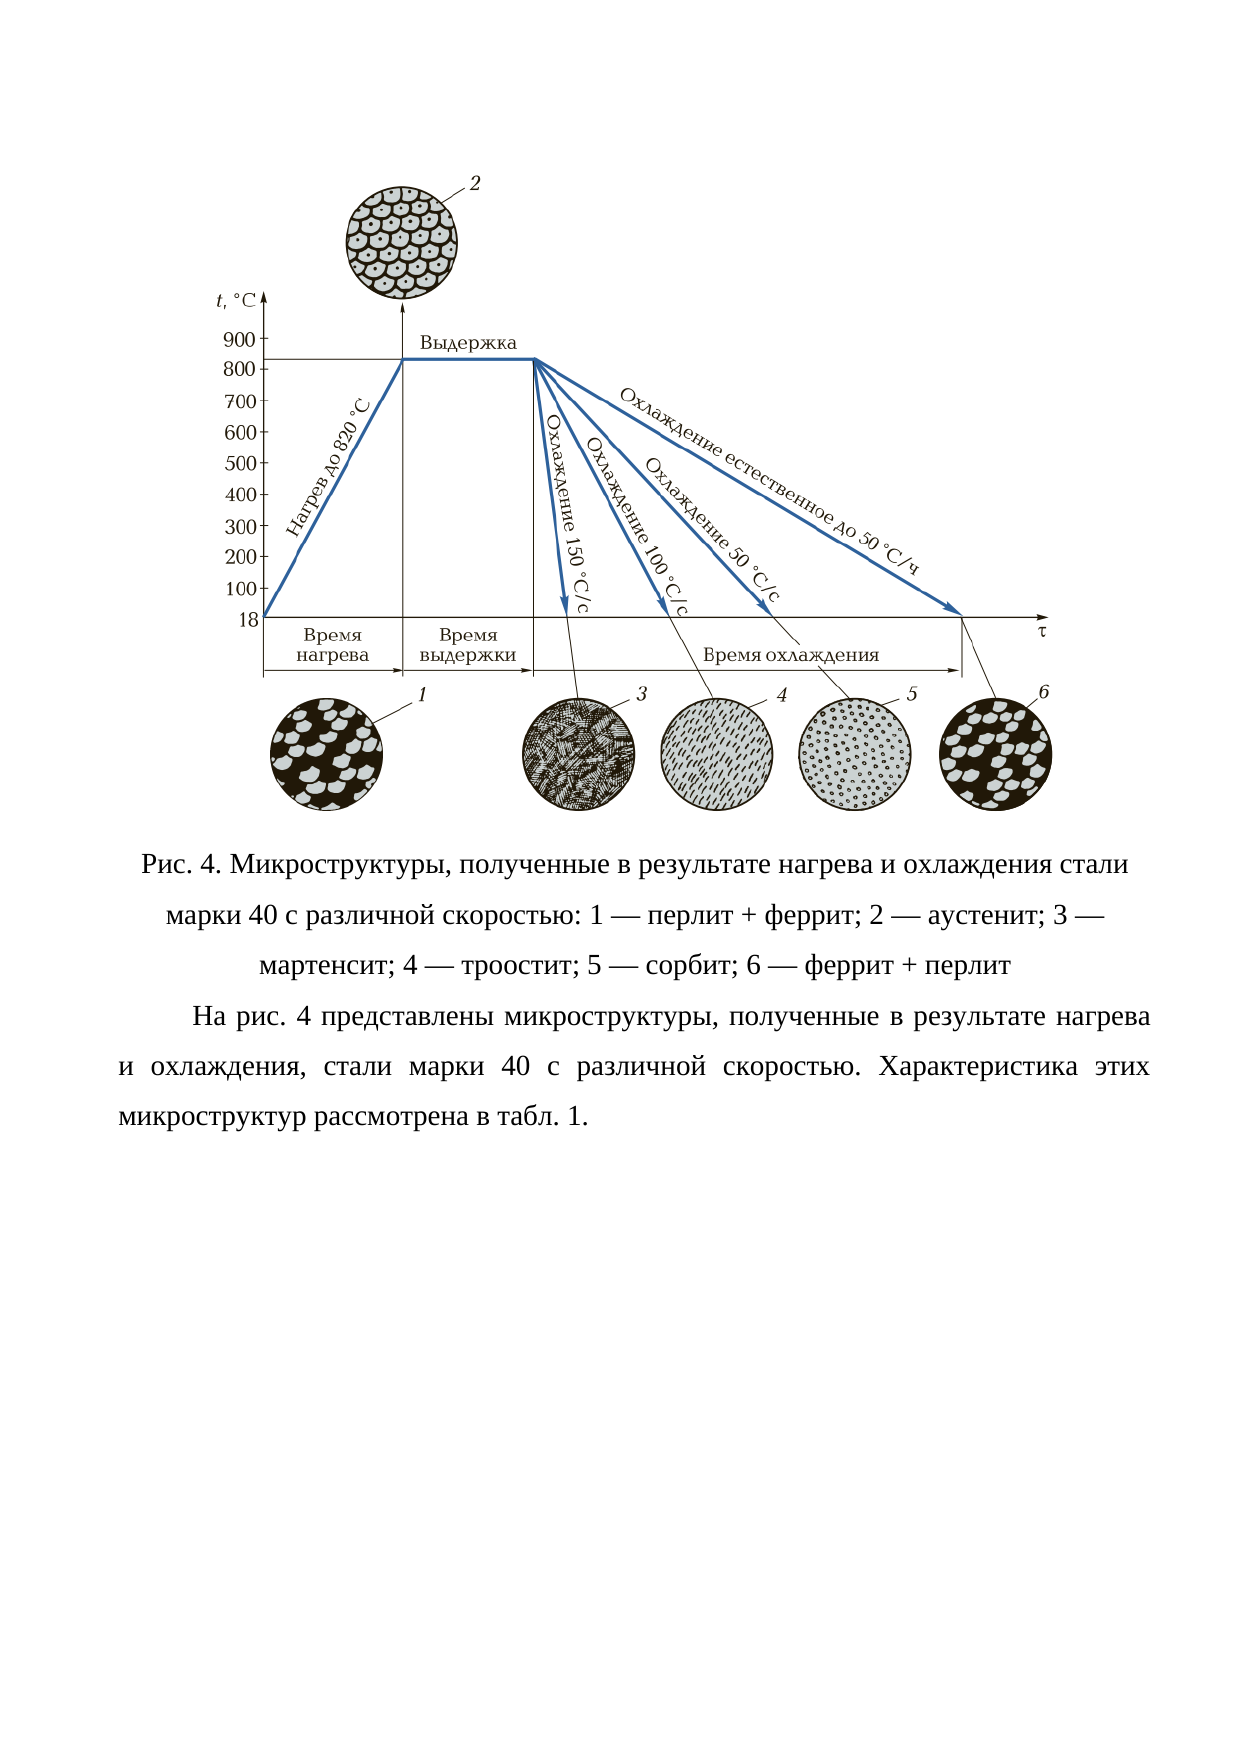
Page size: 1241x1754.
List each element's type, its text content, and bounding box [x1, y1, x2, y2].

text Рис. 4. Микроструктуры, полученные в результате нагрева и охлаждения стали марки 40 с различной скоростью: 1 — перлит + феррит; 2 — аустенит; 3 — мартенсит; 4 — троостит; 5 — сорбит; 6 — феррит + перлит [118, 847, 1152, 981]
picture [193, 162, 1077, 830]
text На рис. 4 представлены микроструктуры, полученные в результате нагрева и охлаждения, стали марки 40 с различной скоростью. Характеристика этих микроструктур рассмотрена в табл. 1. [118, 998, 1152, 1132]
